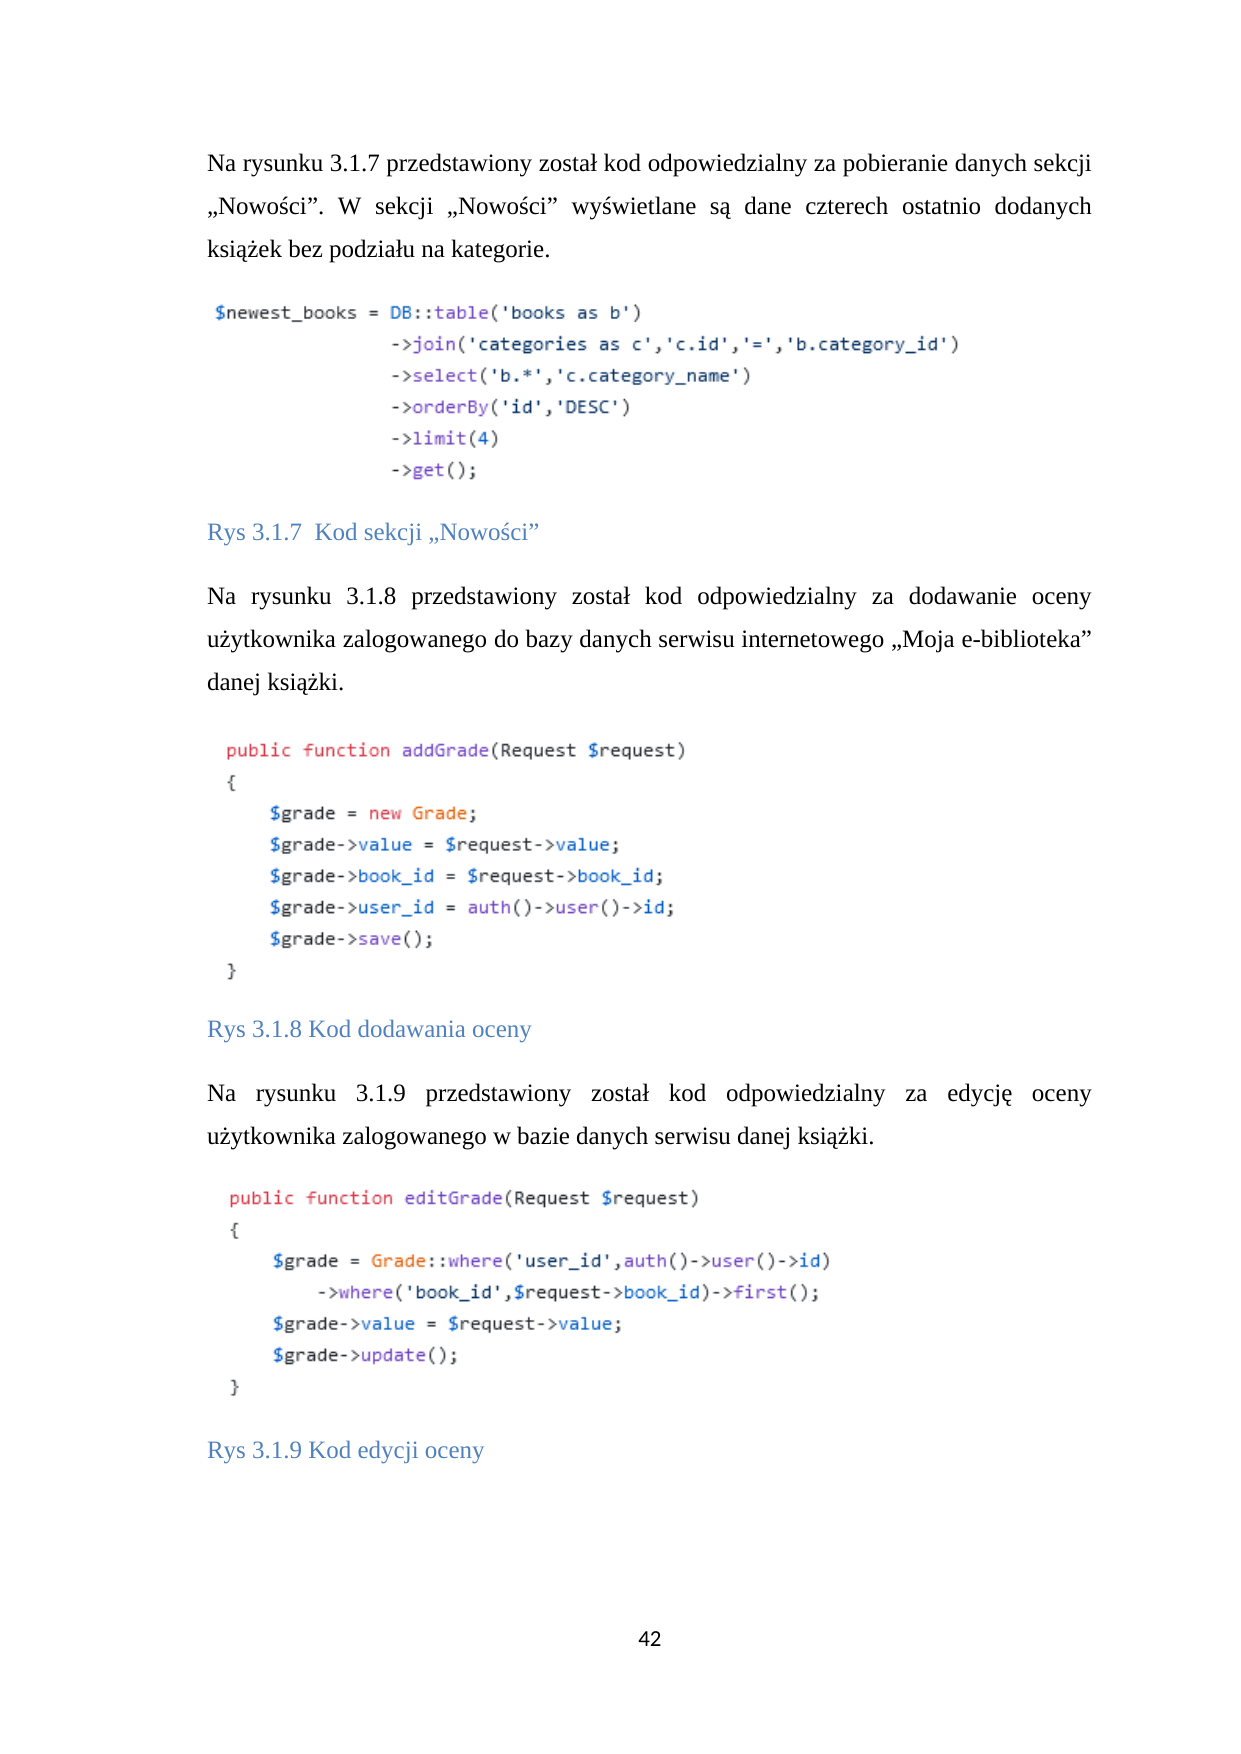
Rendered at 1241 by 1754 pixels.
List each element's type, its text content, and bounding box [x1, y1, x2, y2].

picture [206, 1184, 857, 1410]
picture [206, 730, 706, 989]
text Na rysunku 3.1.7 przedstawiony został kod odpowiedzialny za pobieranie danych sekcji „Nowości”. W sekcji „Nowości” wyświetlane są dane czterech ostatnio dodanych książek bez podziału na kategorie. [207, 148, 1092, 263]
picture [206, 297, 970, 492]
text Na rysunku 3.1.8 przedstawiony został kod odpowiedzialny za dodawanie oceny użytkownika zalogowanego do bazy danych serwisu internetowego „Moja e-biblioteka” danej książki. [207, 581, 1092, 696]
text Na rysunku 3.1.9 przedstawiony został kod odpowiedzialny za edycję oceny użytkownika zalogowanego w bazie danych serwisu danej książki. [207, 1078, 1092, 1150]
text Rys 3.1.7 Kod sekcji „Nowości”32 [207, 517, 1092, 546]
text Rys 3.1.9 Kod edycji oceny34 [207, 1435, 1092, 1464]
text Rys 3.1.8 Kod dodawania oceny33 [207, 1014, 1092, 1043]
